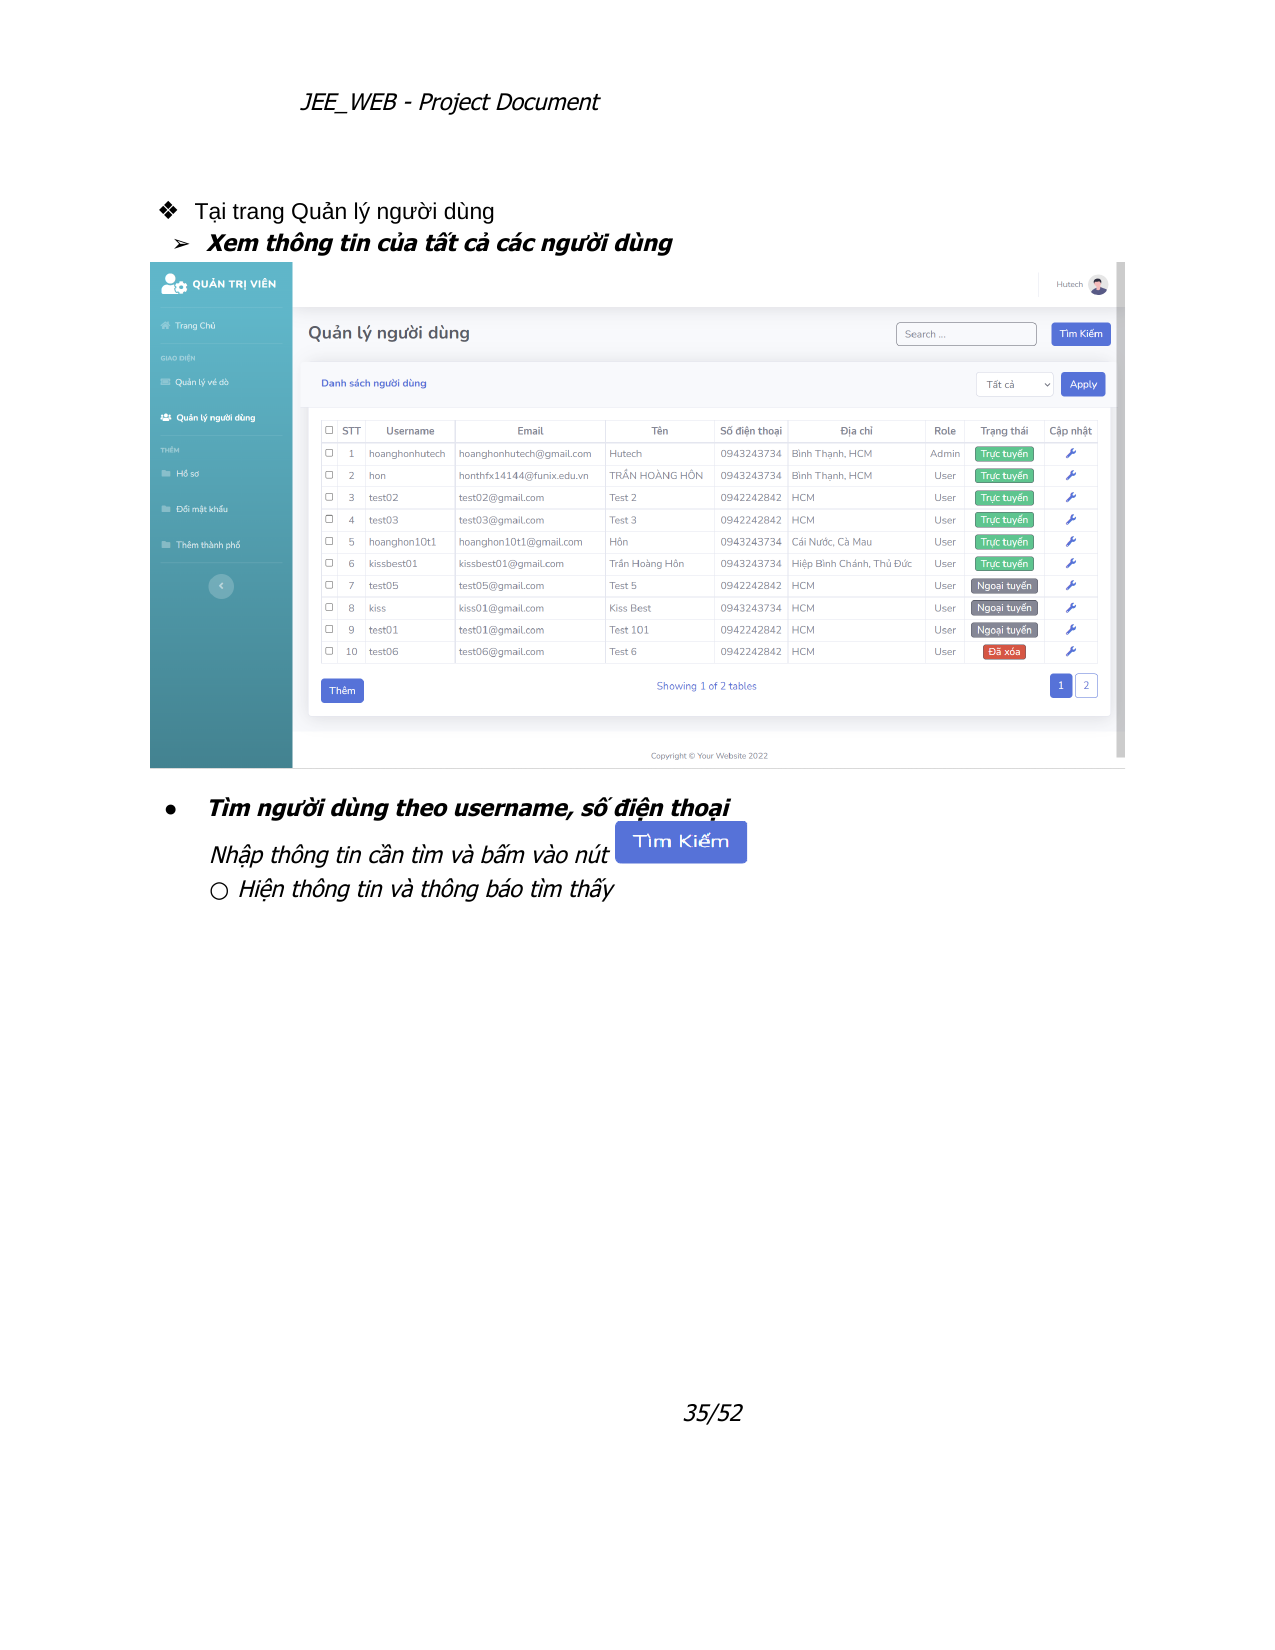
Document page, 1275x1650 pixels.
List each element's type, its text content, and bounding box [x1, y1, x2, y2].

list Hiện thông tin và thông báo tìm thấy [209, 874, 1125, 902]
text Nhập thông tin cần tìm và bấm vào nút [209, 822, 1125, 868]
subtitle Xem thông tin của tất cả các người dùng [171, 229, 1125, 256]
subtitle Tìm người dùng theo username, số điện thoại [164, 794, 1125, 822]
picture [614, 821, 748, 864]
subtitle Tại trang Quản lý người dùng [157, 196, 1125, 224]
picture [150, 262, 1125, 769]
